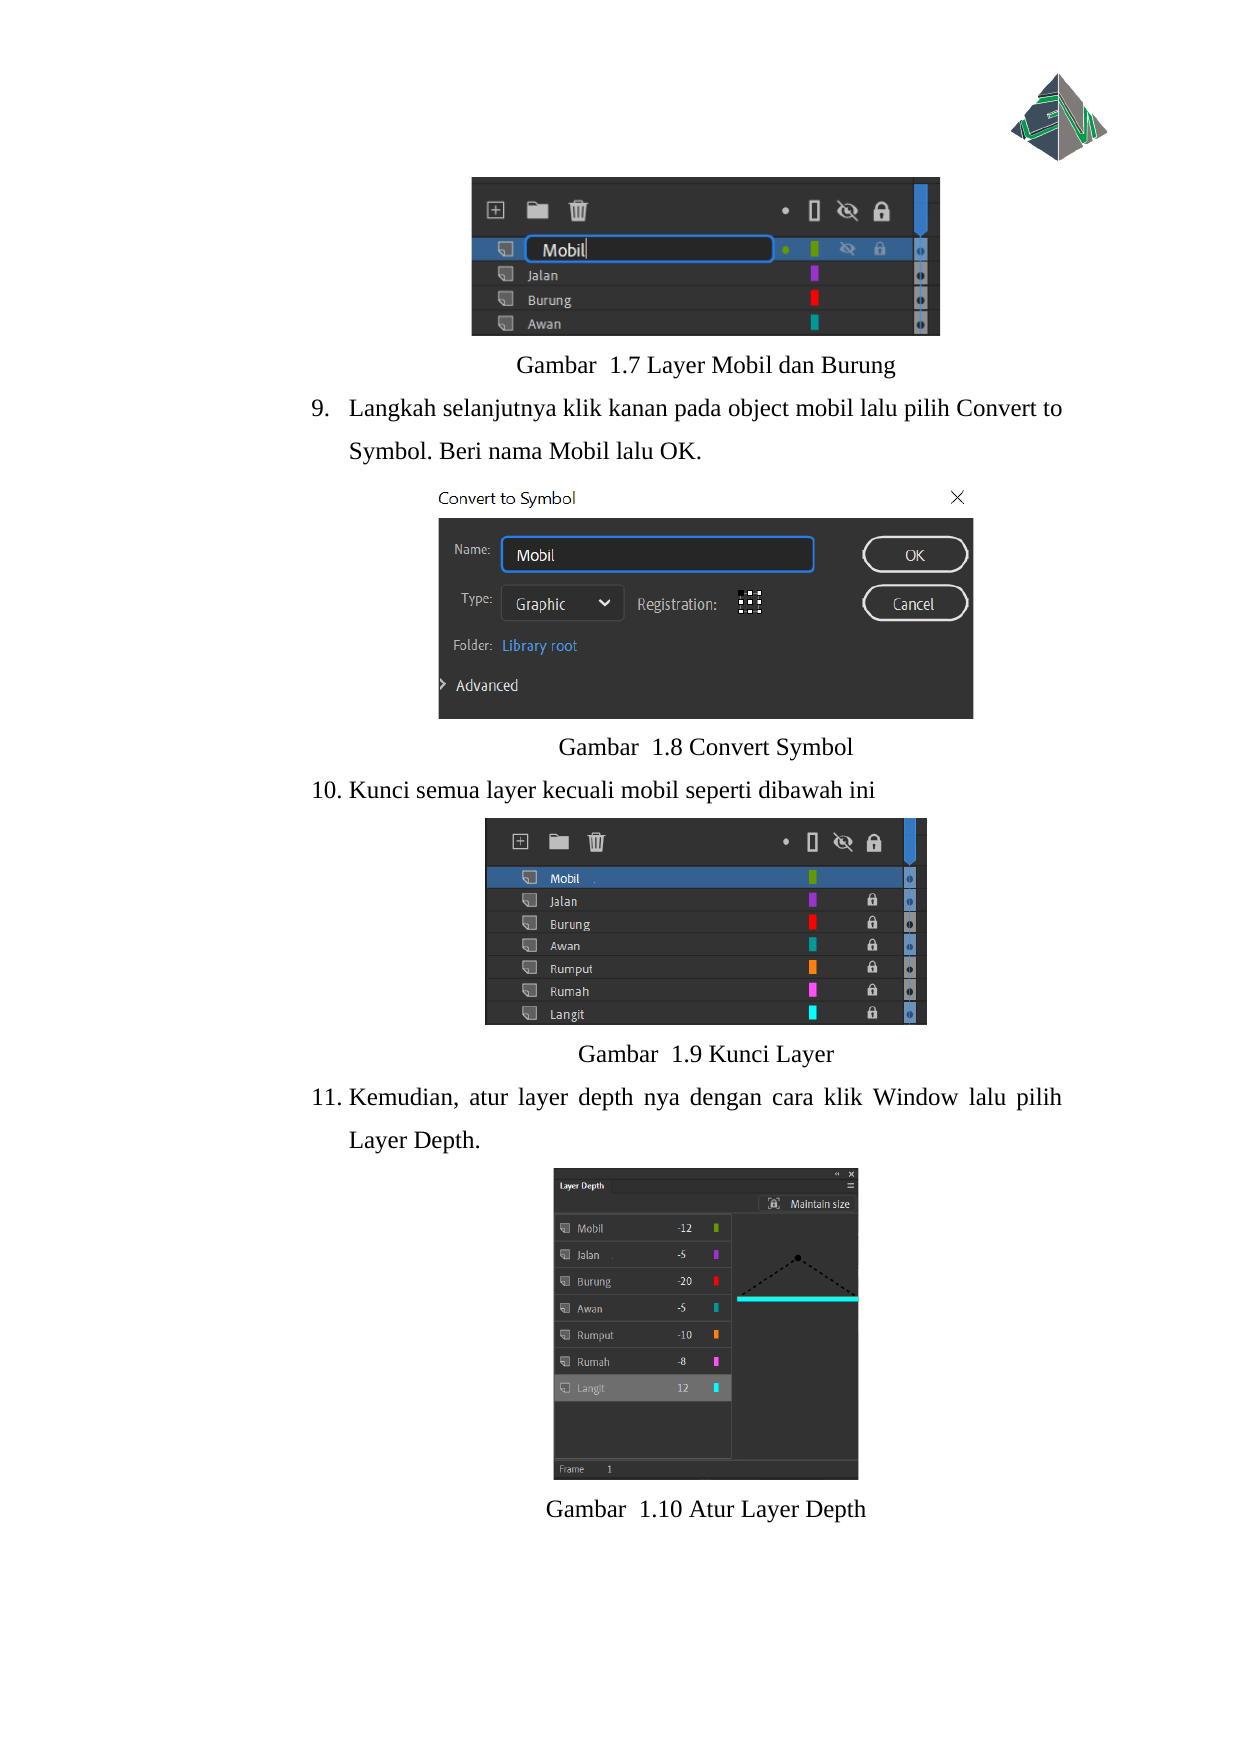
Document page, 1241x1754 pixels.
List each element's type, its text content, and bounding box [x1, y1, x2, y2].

picture [471, 177, 941, 336]
subtitle 1.7 Layer Mobil dan Burung [349, 350, 1063, 379]
subtitle 1.9 Kunci Layer [349, 1039, 1063, 1068]
picture [438, 479, 974, 719]
subtitle 1.8 Convert Symbol [349, 732, 1063, 761]
picture [485, 818, 927, 1025]
subtitle 1.10 Atur Layer Depth [349, 1494, 1063, 1523]
list Langkah selanjutnya klik kanan pada object mobil lalu pilih Convert to Symbol. Beri nama Mobil lalu OK. [311, 393, 1063, 465]
picture [1010, 73, 1108, 161]
list Kemudian, atur layer depth nya dengan cara klik Window lalu pilih Layer Depth. [311, 1082, 1063, 1154]
picture [553, 1168, 859, 1480]
list Kunci semua layer kecuali mobil seperti dibawah ini [311, 776, 1063, 804]
